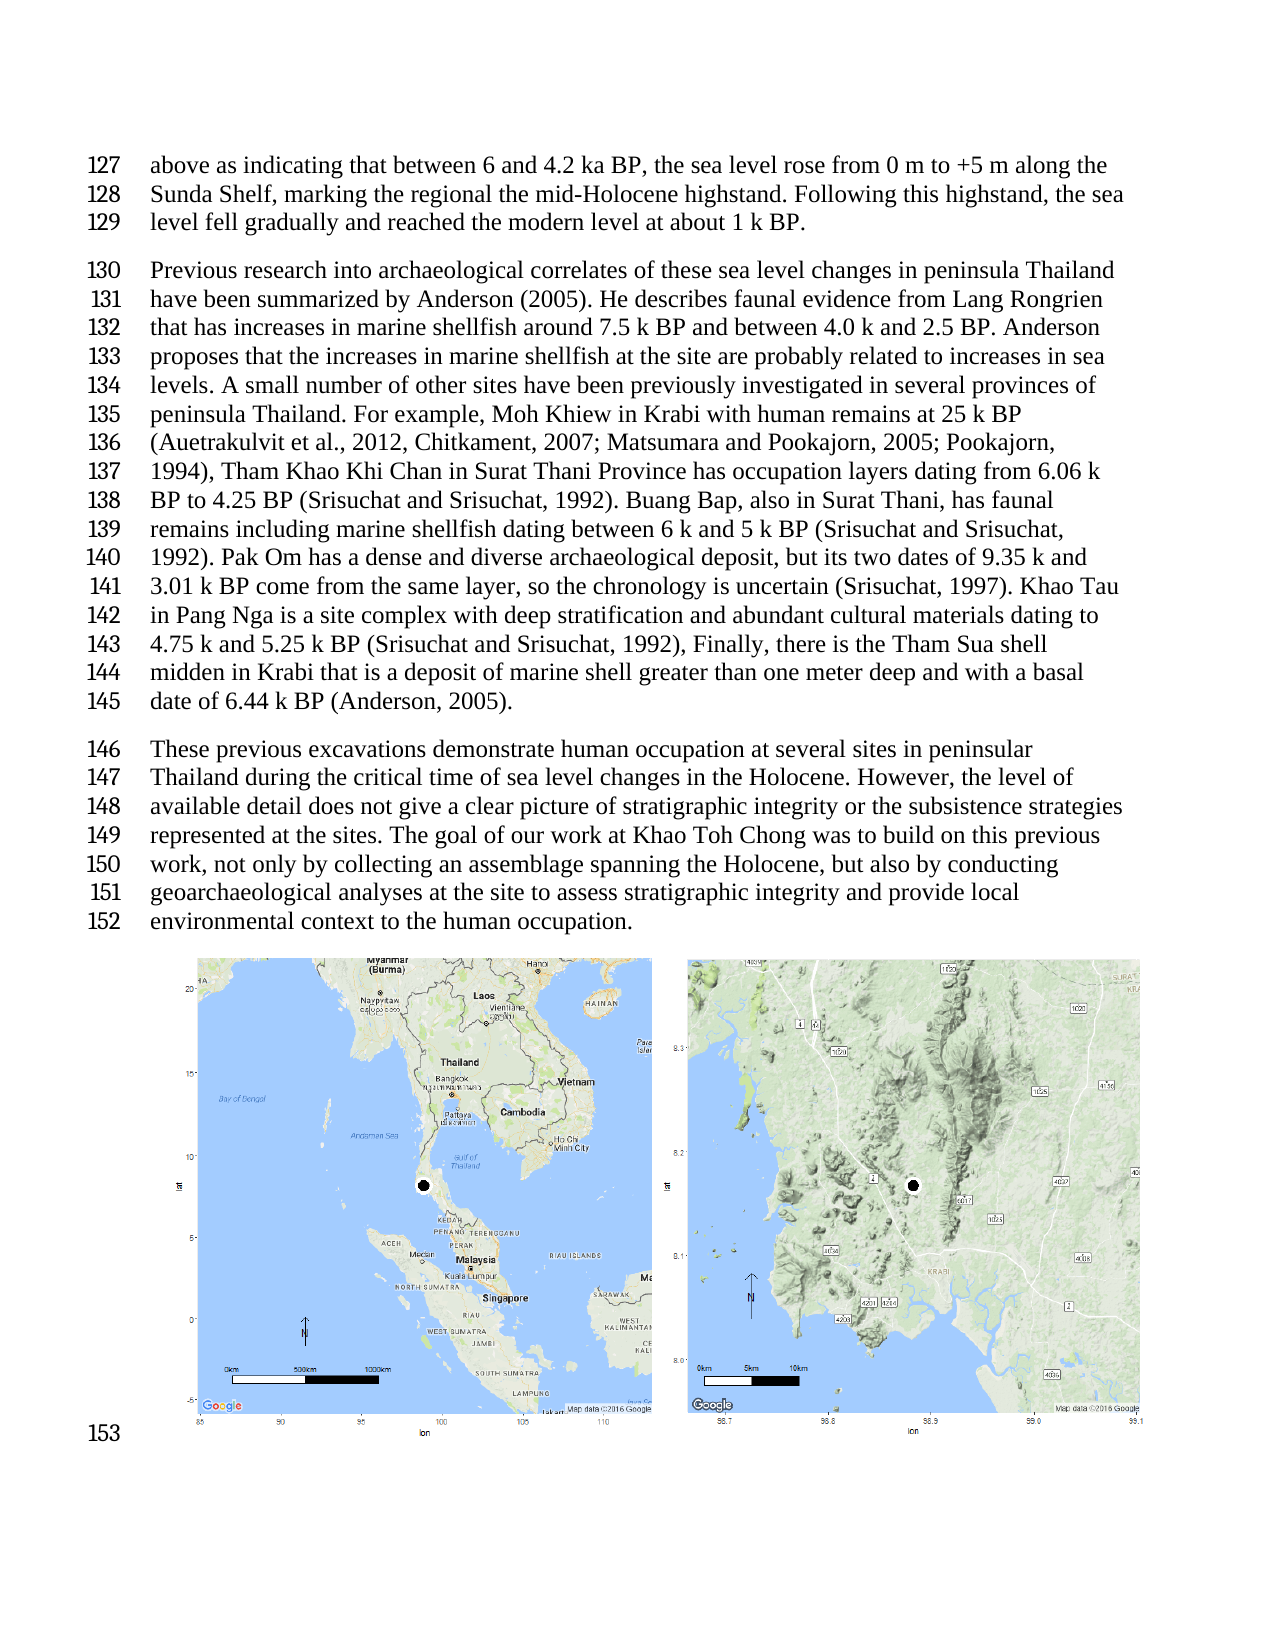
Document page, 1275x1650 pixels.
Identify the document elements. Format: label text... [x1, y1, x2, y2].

picture [168, 953, 1144, 1442]
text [150, 150, 1125, 236]
text These previous excavations demonstrate human occupation at several sites in peninsular Thailand during the critical time of sea level changes in the Holocene. However, the level of available detail does not give a clear picture of stratigraphic integrity or the subsistence strategies represented at the sites. The goal of our work at Khao Toh Chong was to build on this previous work, not only by collecting an assemblage spanning the Holocene, but also by conducting geoarchaeological analyses at the site to assess stratigraphic integrity and provide local environmental context to the human occupation. [150, 734, 1125, 935]
text Previous research into archaeological correlates of these sea level changes in peninsula Thailand have been summarized by Anderson (2005). He describes faunal evidence from Lang Rongrien that has increases in marine shellfish around 7.5 k BP and between 4.0 k and 2.5 BP. Anderson proposes that the increases in marine shellfish at the site are probably related to increases in sea levels. A small number of other sites have been previously investigated in several provinces of peninsula Thailand. For example, Moh Khiew in Krabi with human remains at 25 k BP (Auetrakulvit et al., 2012, Chitkament, 2007; Matsumara and Pookajorn, 2005; Pookajorn, 1994), Tham Khao Khi Chan in Surat Thani Province has occupation layers dating from 6.06 k BP to 4.25 BP (Srisuchat and Srisuchat, 1992). Buang Bap, also in Surat Thani, has faunal remains including marine shellfish dating between 6 k and 5 k BP (Srisuchat and Srisuchat, 1992). Pak Om has a dense and diverse archaeological deposit, but its two dates of 9.35 k and 3.01 k BP come from the same layer, so the chronology is uncertain (Srisuchat, 1997). Khao Tau in Pang Nga is a site complex with deep stratification and abundant cultural materials dating to 4.75 k and 5.25 k BP (Srisuchat and Srisuchat, 1992), Finally, there is the Tham Sua shell midden in Krabi that is a deposit of marine shell greater than one meter deep and with a basal date of 6.44 k BP (Anderson, 2005). [150, 255, 1125, 715]
